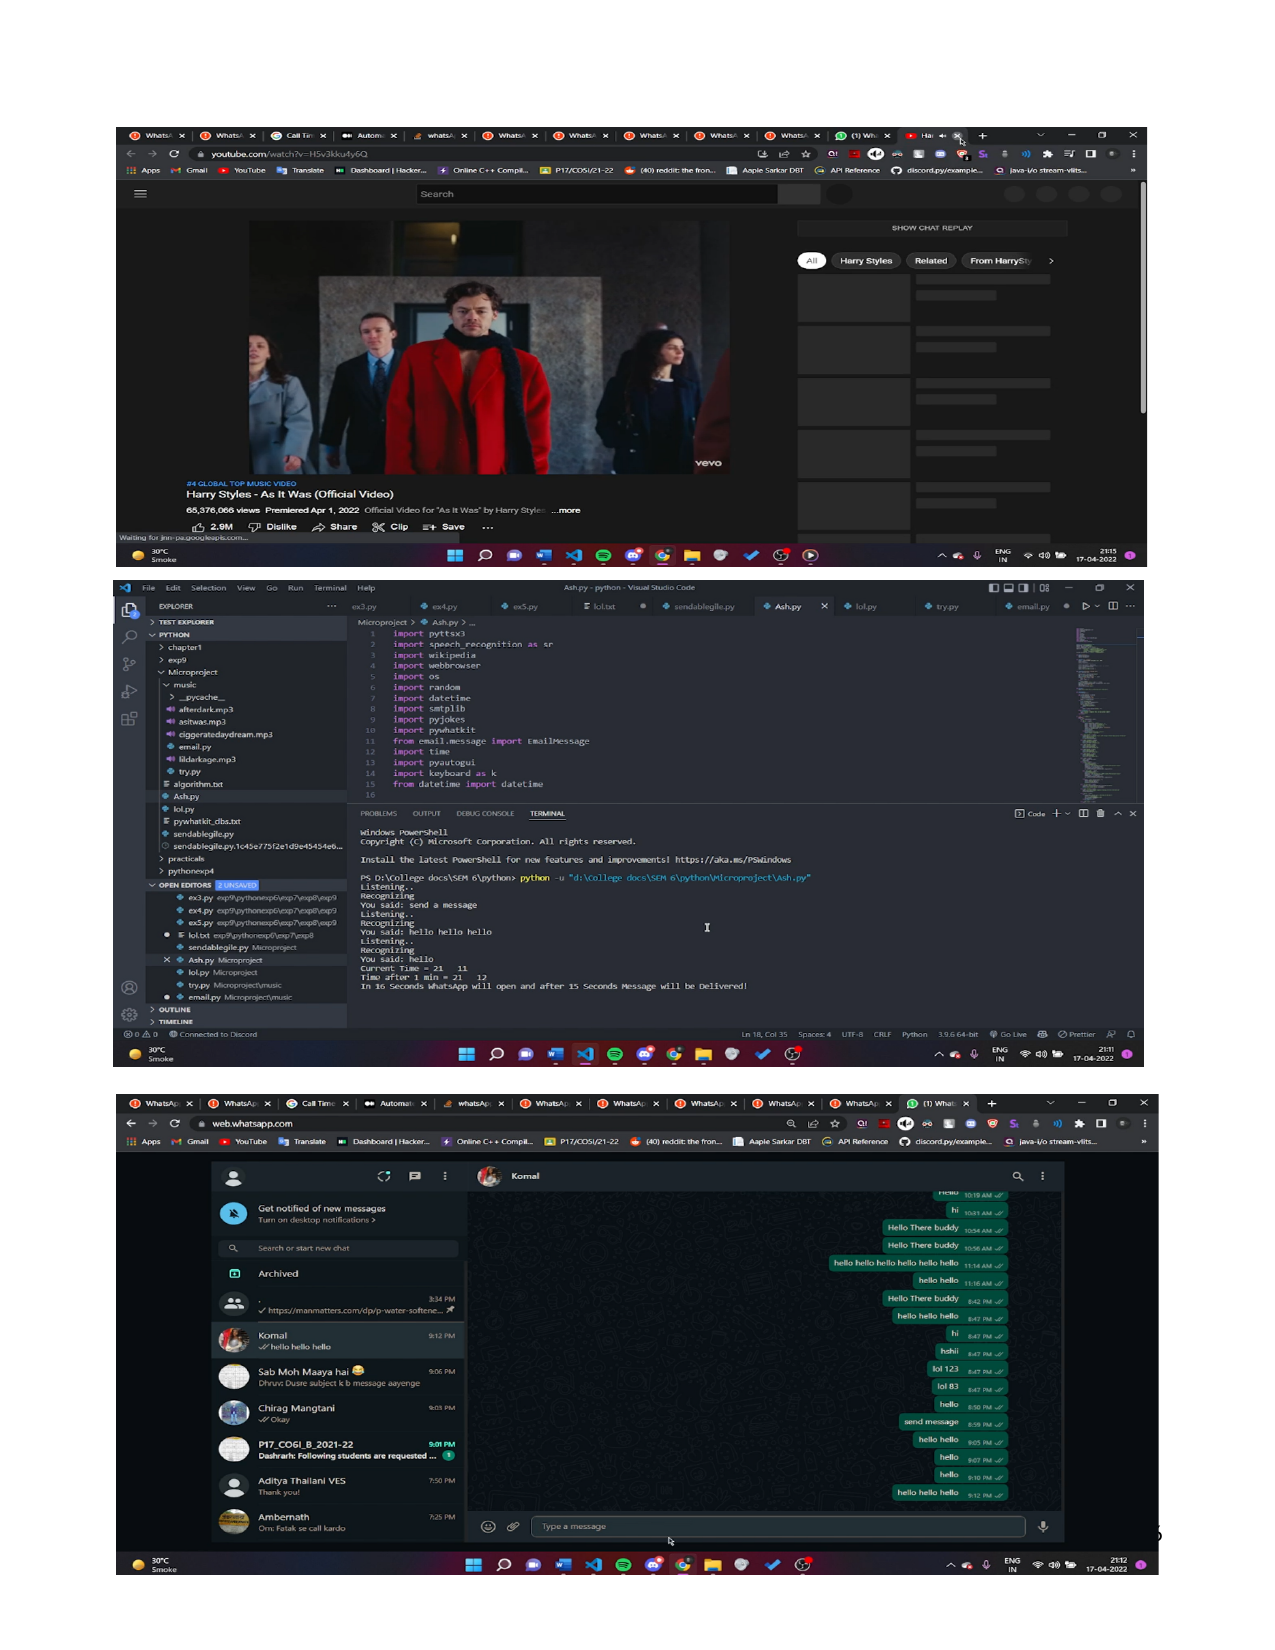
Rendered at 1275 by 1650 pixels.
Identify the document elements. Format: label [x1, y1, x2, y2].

picture [116, 1094, 1159, 1575]
picture [113, 580, 1144, 1067]
picture [116, 127, 1148, 567]
